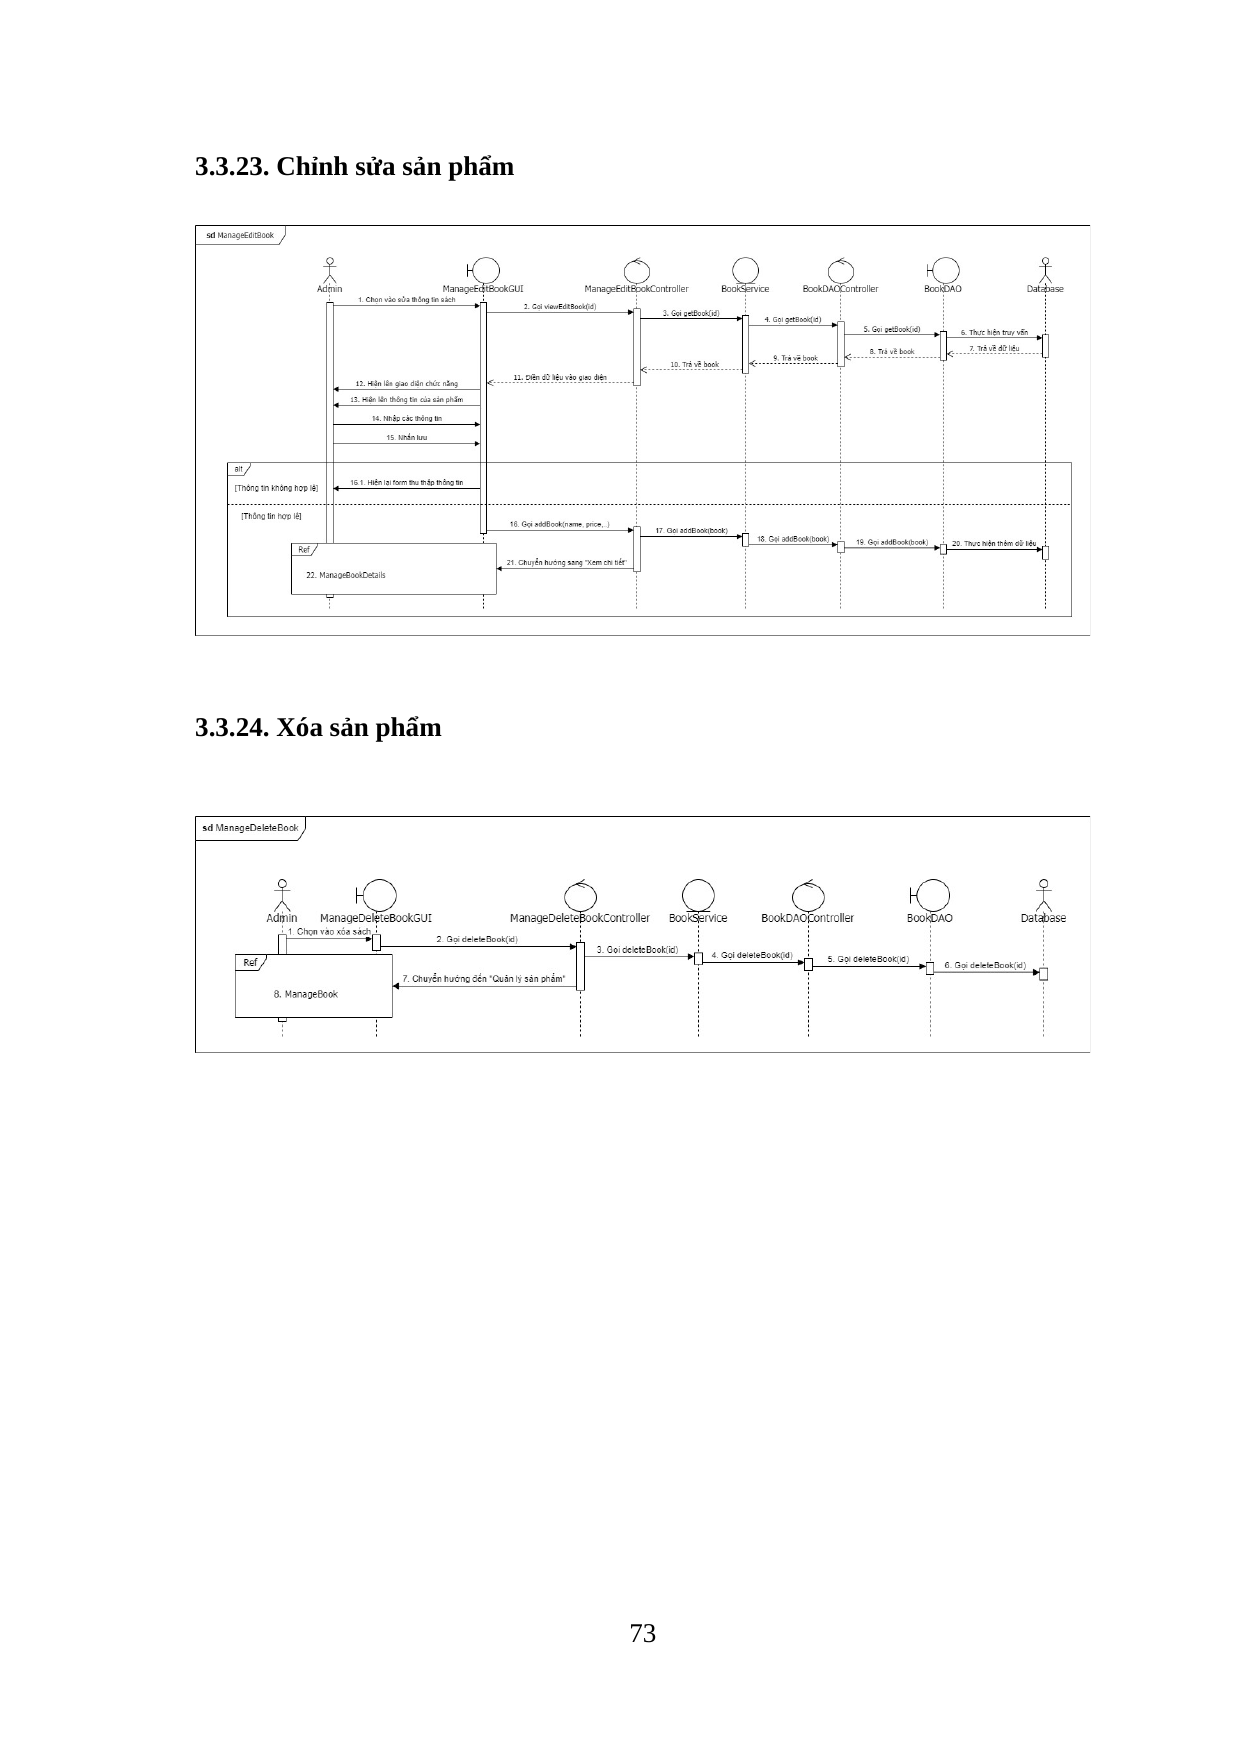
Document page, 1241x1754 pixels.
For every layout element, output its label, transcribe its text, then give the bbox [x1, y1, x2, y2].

subtitle 3.3.24. Xóa sản phẩm [195, 712, 1090, 743]
subtitle 3.3.23. Chỉnh sửa sản phẩm [195, 150, 1090, 181]
picture [195, 225, 1091, 636]
picture [195, 816, 1091, 1053]
